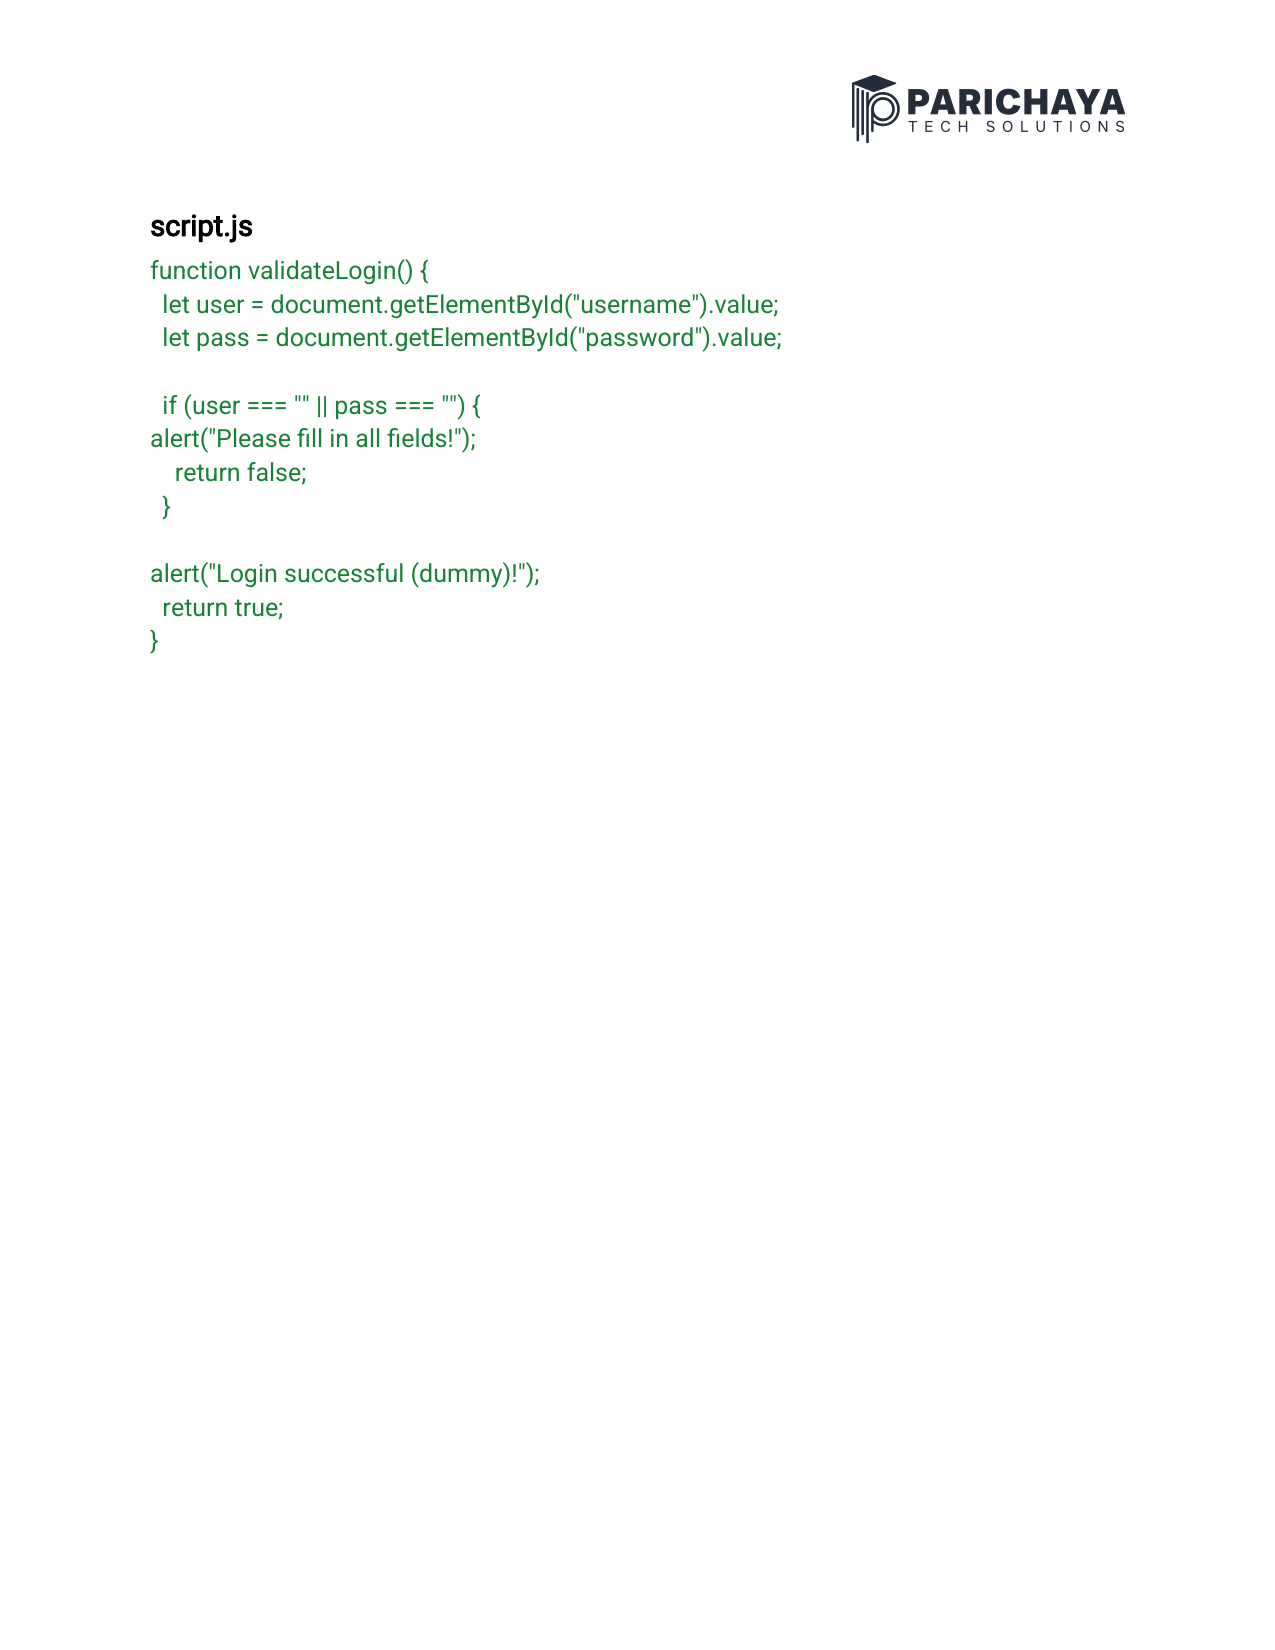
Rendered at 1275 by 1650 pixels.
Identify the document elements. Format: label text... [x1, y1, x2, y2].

text let user = document.getElementById("username").value; [150, 290, 1125, 319]
text } [150, 626, 1125, 656]
text } [150, 492, 1125, 521]
text if (user === "" || pass === "") { [150, 391, 1125, 420]
text return true; [150, 593, 1125, 622]
text function validateLogin() { [150, 256, 1125, 286]
text script.js [150, 209, 1125, 243]
text alert("Please fill in all fields!"); [150, 424, 1125, 454]
picture [851, 75, 1125, 144]
text alert("Login successful (dummy)!"); [150, 559, 1125, 588]
text return false; [150, 458, 1125, 487]
text let pass = document.getElementById("password").value; [150, 324, 1125, 353]
